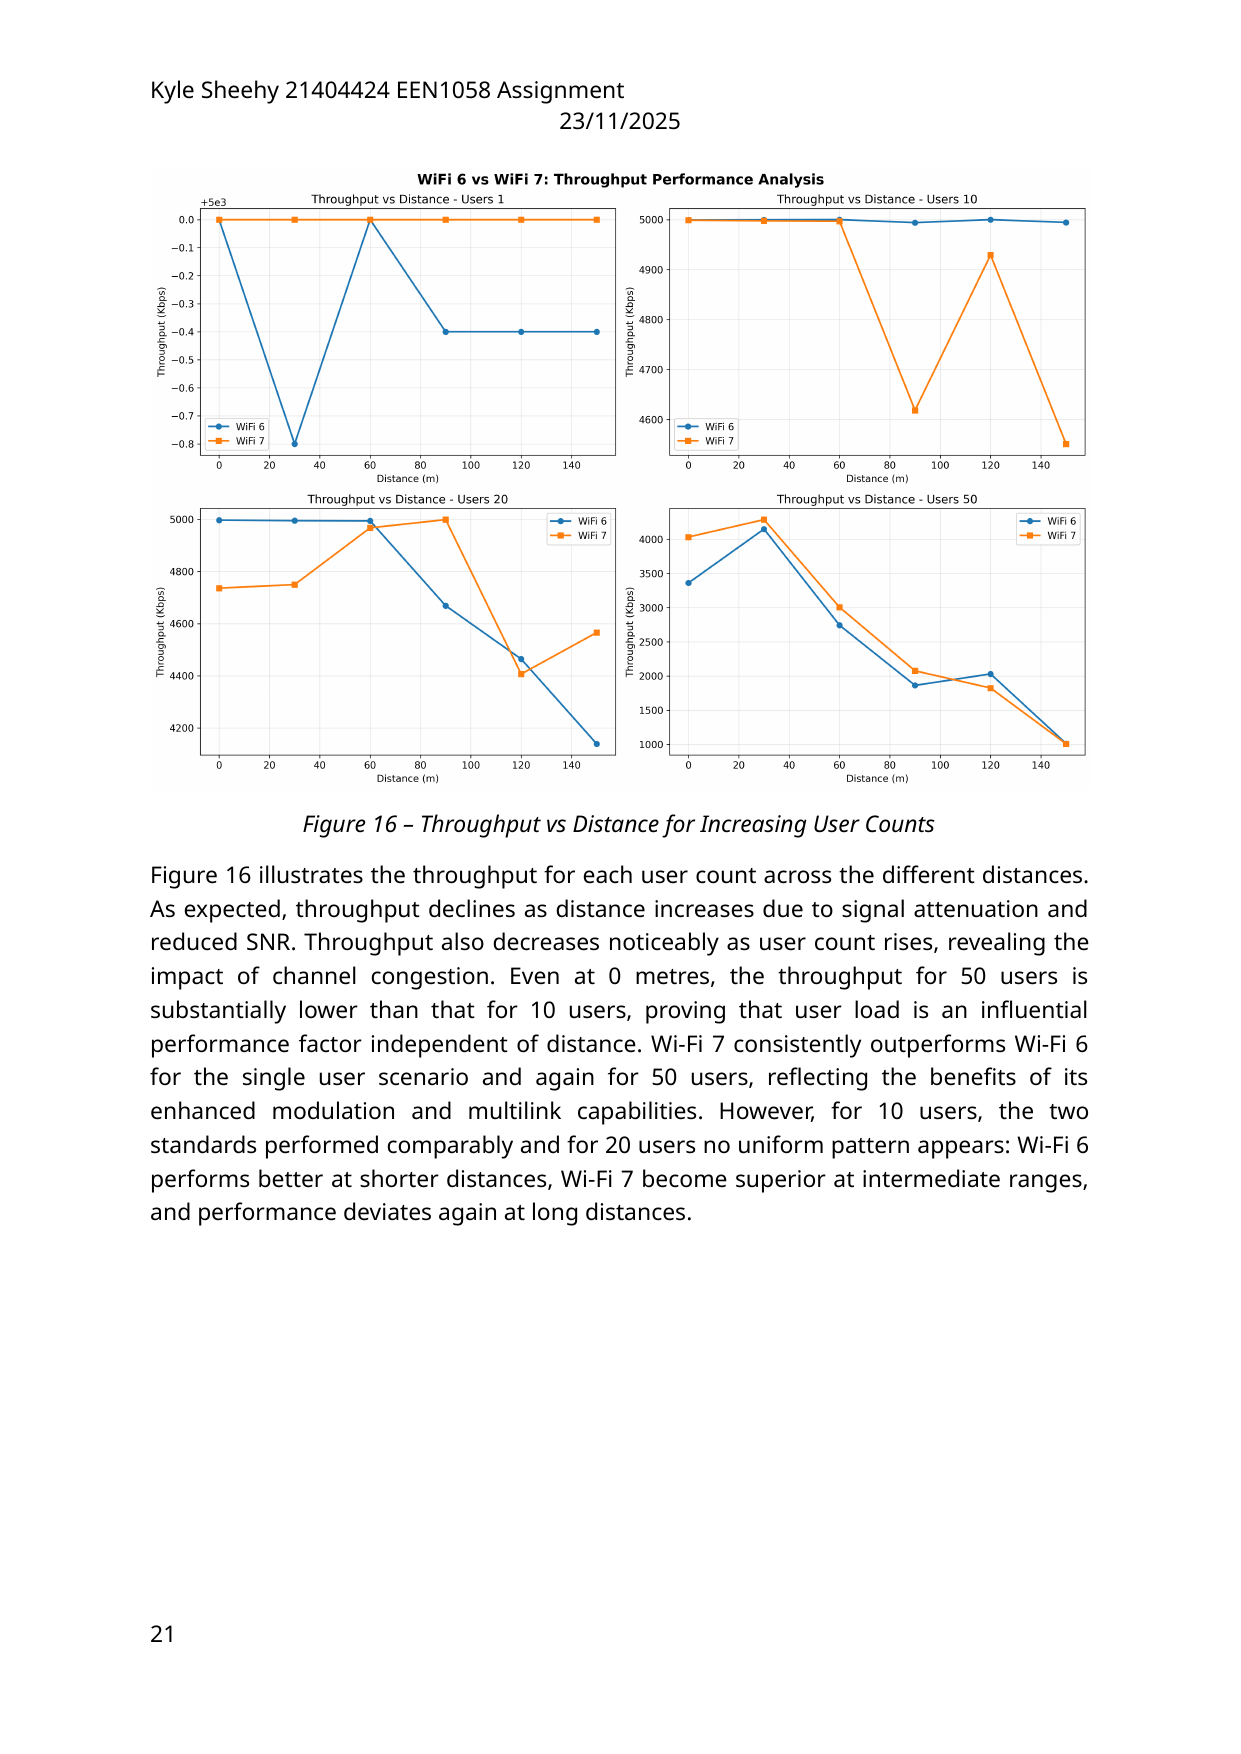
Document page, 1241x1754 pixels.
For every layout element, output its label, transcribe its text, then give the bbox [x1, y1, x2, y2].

text Figure 16 illustrates the throughput for each user count across the different distances. As expected, throughput declines as distance increases due to signal attenuation and reduced SNR. Throughput also decreases noticeably as user count rises, revealing the impact of channel congestion. Even at 0 metres, the throughput for 50 users is substantially lower than that for 10 users, proving that user load is an influential performance factor independent of distance. Wi-Fi 7 consistently outperforms Wi-Fi 6 for the single user scenario and again for 50 users, reflecting the benefits of its enhanced modulation and multilink capabilities. However, for 10 users, the two standards performed comparably and for 20 users no uniform pattern appears: Wi-Fi 6 performs better at shorter distances, Wi-Fi 7 become superior at intermediate ranges, and performance deviates again at long distances. [150, 859, 1090, 1228]
picture [150, 167, 1091, 790]
text Figure 16 – Throughput vs Distance for Increasing User Counts [150, 808, 1090, 840]
